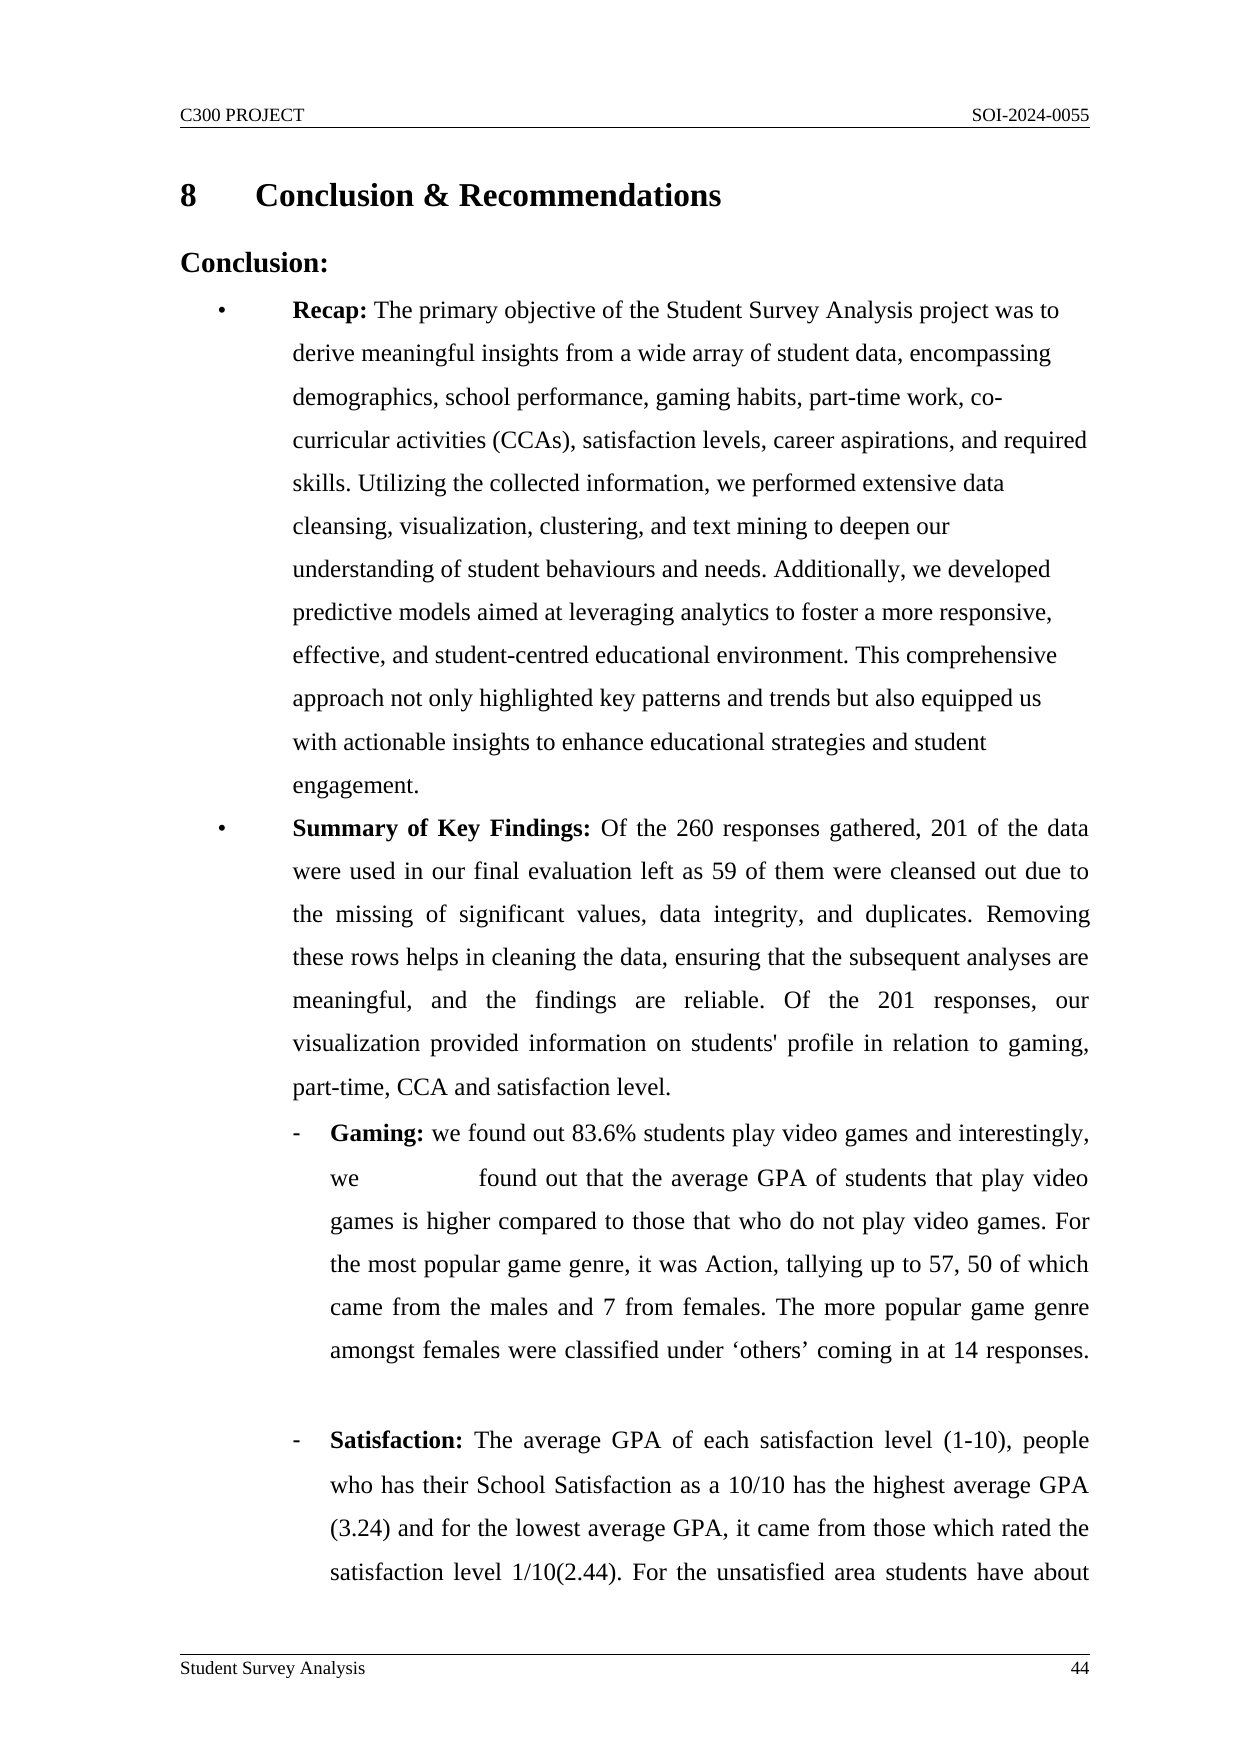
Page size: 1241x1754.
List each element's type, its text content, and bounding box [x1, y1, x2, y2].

list Recap: The primary objective of the Student Survey Analysis project was to derive meaningful insights from a wide array of student data, encompassing demographics, school performance, gaming habits, part-time work, co-curricular activities (CCAs), satisfaction levels, career aspirations, and required skills. Utilizing the collected information, we performed extensive data cleansing, visualization, clustering, and text mining to deepen our understanding of student behaviours and needs. Additionally, we developed predictive models aimed at leveraging analytics to foster a more responsive, effective, and student-centred educational environment. This comprehensive approach not only highlighted key patterns and trends but also equipped us with actionable insights to enhance educational strategies and student engagement. [217, 295, 1090, 798]
subtitle 8 Conclusion & Recommendations [180, 175, 1090, 213]
text Conclusion: [180, 245, 1090, 278]
list Summary of Key Findings: Of the 260 responses gathered, 201 of the data were used in our final evaluation left as 59 of them were cleansed out due to the missing of significant values, data integrity, and duplicates. Removing these rows helps in cleaning the data, ensuring that the subsequent analyses are meaningful, and the findings are reliable. Of the 201 responses, our visualization provided information on students' profile in relation to gaming, part-time, CCA and satisfaction level. [217, 813, 1090, 1100]
list Gaming: we found out 83.6% students play video games and interestingly, we found out that the average GPA of students that play video games is higher compared to those that who do not play video games. For the most popular game genre, it was Action, tallying up to 57, 50 of which came from the males and 7 from females. The more popular game genre amongst females were classified under ‘others’ coming in at 14 responses. [292, 1115, 1090, 1407]
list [292, 1422, 1090, 1585]
